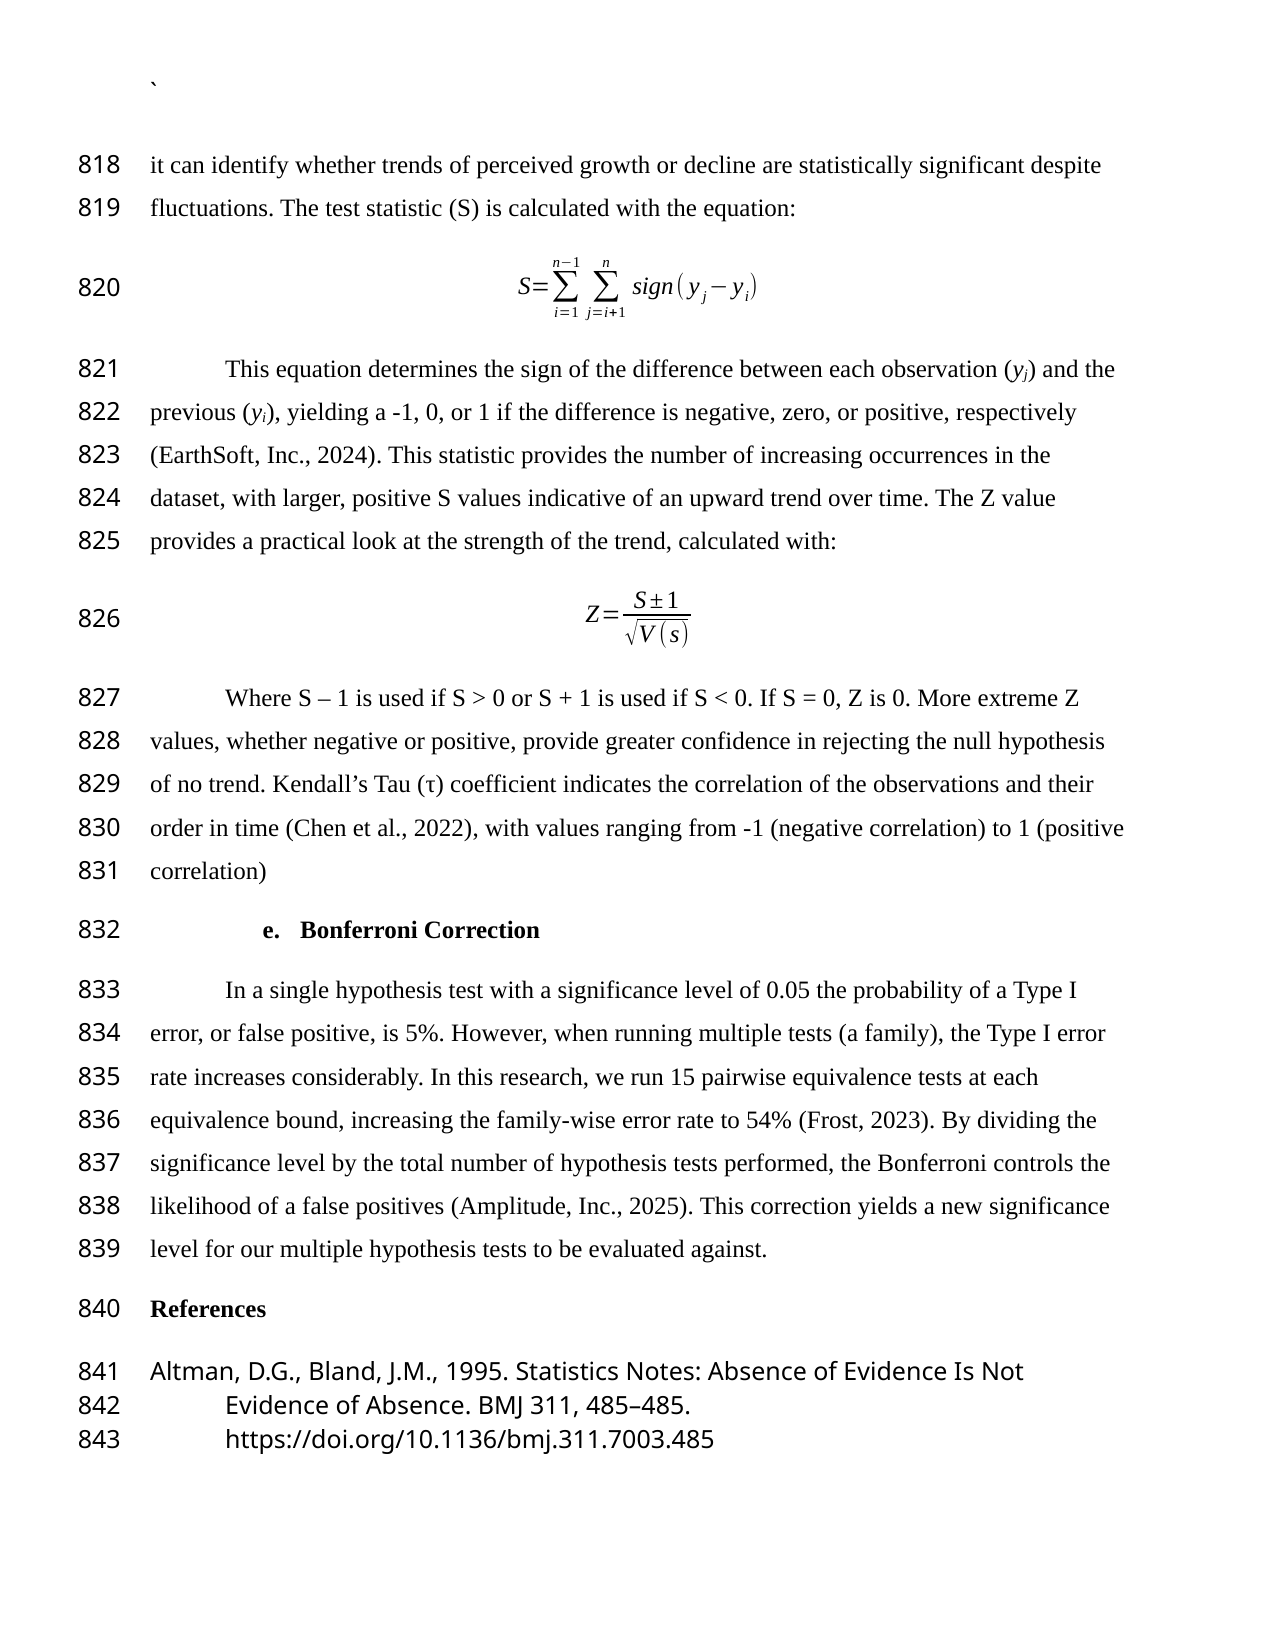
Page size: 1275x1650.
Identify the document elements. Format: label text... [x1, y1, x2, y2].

list Bonferroni Correction [262, 916, 1125, 944]
text References [150, 1294, 1125, 1323]
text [150, 150, 1125, 222]
text This equation determines the sign of the difference between each observation (yj) and the previous (yi), yielding a -1, 0, or 1 if the difference is negative, zero, or positive, respectively (EarthSoft, Inc., 2024). This statistic provides the number of increasing occurrences in the dataset, with larger, positive S values indicative of an upward trend over time. The Z value provides a practical look at the strength of the trend, calculated with: [150, 354, 1125, 555]
text Where S – 1 is used if S > 0 or S + 1 is used if S < 0. If S = 0, Z is 0. More extreme Z values, whether negative or positive, provide greater confidence in rejecting the null hypothesis of no trend. Kendall’s Tau (τ) coefficient indicates the correlation of the observations and their order in time (Chen et al., 2022), with values ranging from -1 (negative correlation) to 1 (positive correlation) [150, 683, 1125, 884]
text In a single hypothesis test with a significance level of 0.05 the probability of a Type I error, or false positive, is 5%. However, when running multiple tests (a family), the Type I error rate increases considerably. In this research, we run 15 pairwise equivalence tests at each equivalence bound, increasing the family-wise error rate to 54% (Frost, 2023). By dividing the significance level by the total number of hypothesis tests performed, the Bonferroni controls the likelihood of a false positives (Amplitude, Inc., 2025). This correction yields a new significance level for our multiple hypothesis tests to be evaluated against. [150, 975, 1125, 1263]
text Altman, D.G., Bland, J.M., 1995. Statistics Notes: Absence of Evidence Is Not Evidence of Absence. BMJ 311, 485–485. https://doi.org/10.1136/bmj.311.7003.485 [150, 1354, 1125, 1456]
